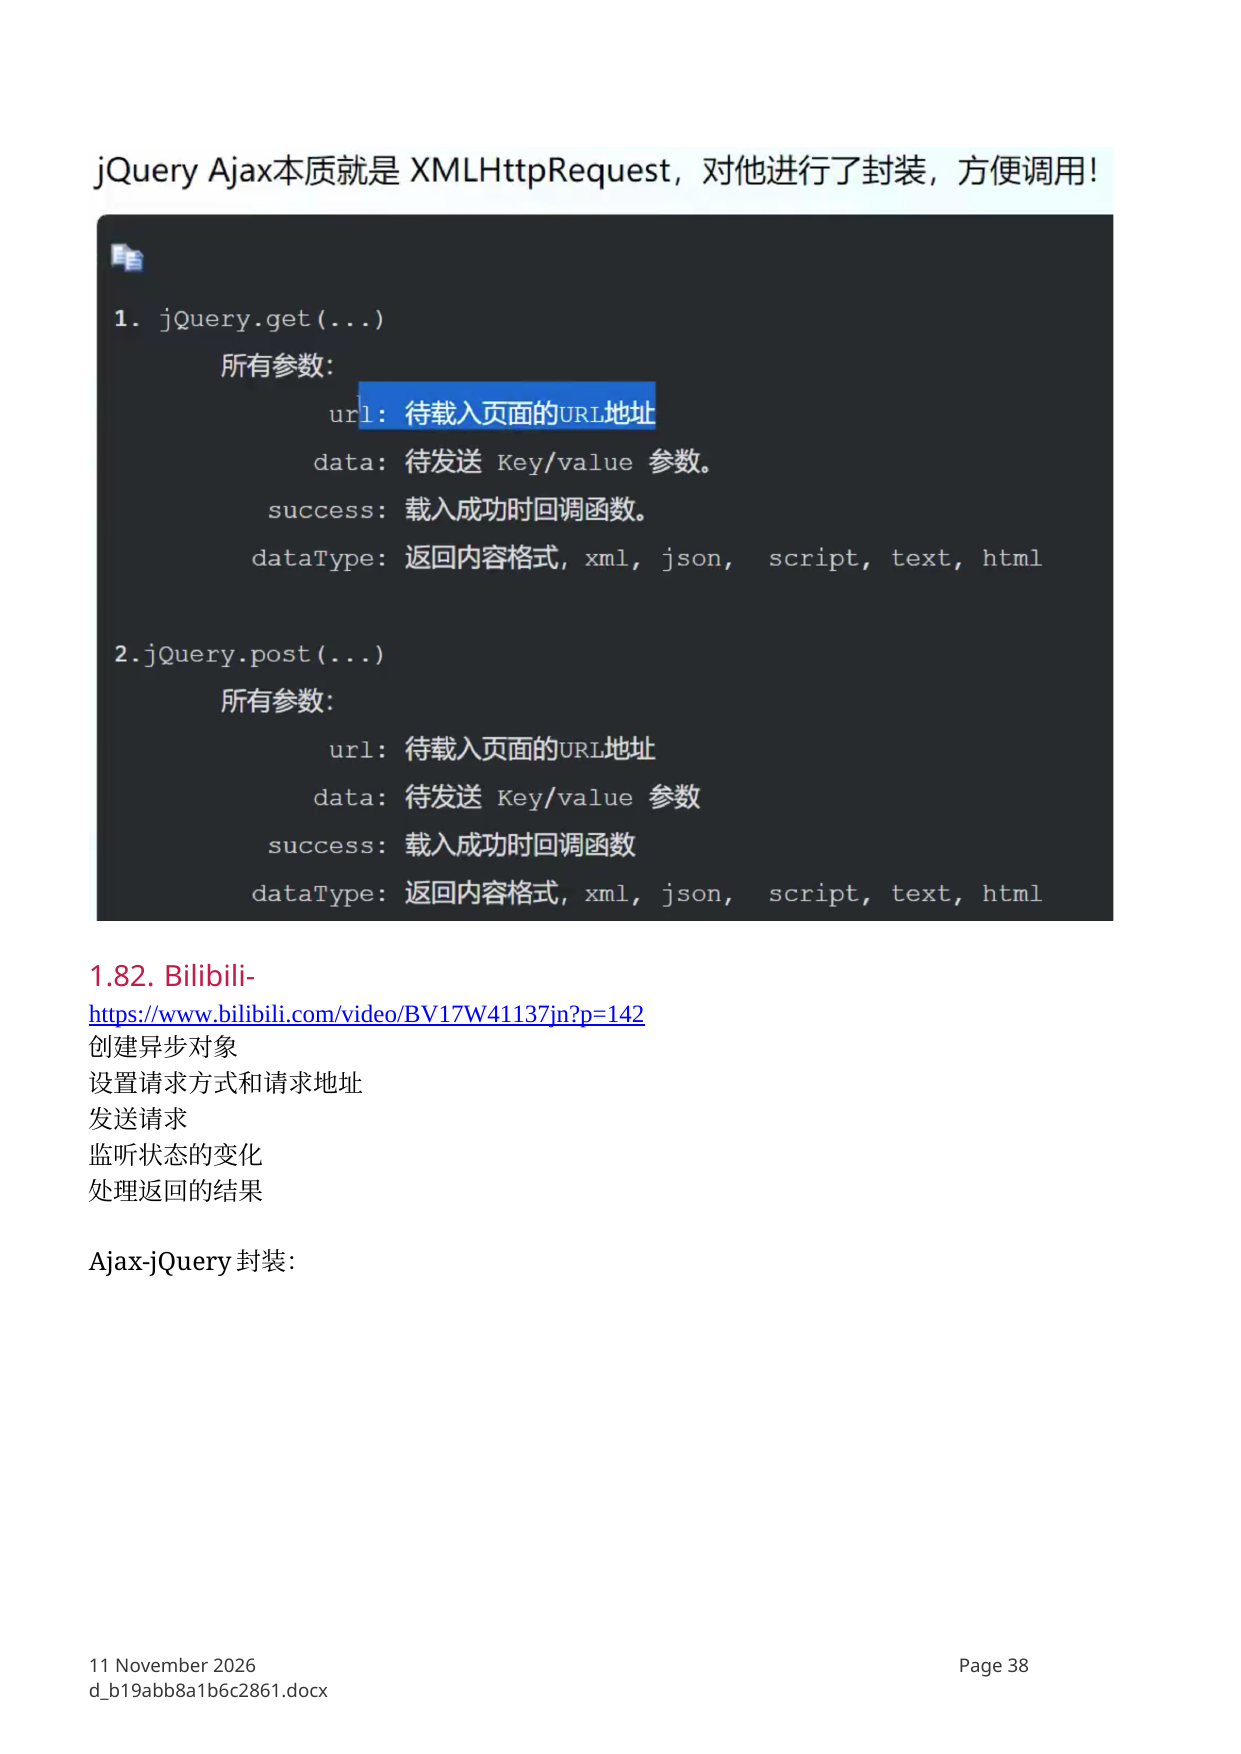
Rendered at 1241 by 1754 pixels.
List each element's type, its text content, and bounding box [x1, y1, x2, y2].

text 发送请求 [89, 1100, 1152, 1136]
subtitle Bilibili- [89, 956, 1155, 995]
text 创建异步对象 [89, 1028, 1152, 1064]
text Ajax-jQuery封装： [89, 1242, 1152, 1278]
text https://www.bilibili.com/video/BV17W41137jn?p=142 [89, 999, 1152, 1028]
text 设置请求方式和请求地址 [89, 1064, 1152, 1100]
text 处理返回的结果 [89, 1172, 1152, 1208]
picture [88, 147, 1114, 921]
text 监听状态的变化 [89, 1136, 1152, 1172]
